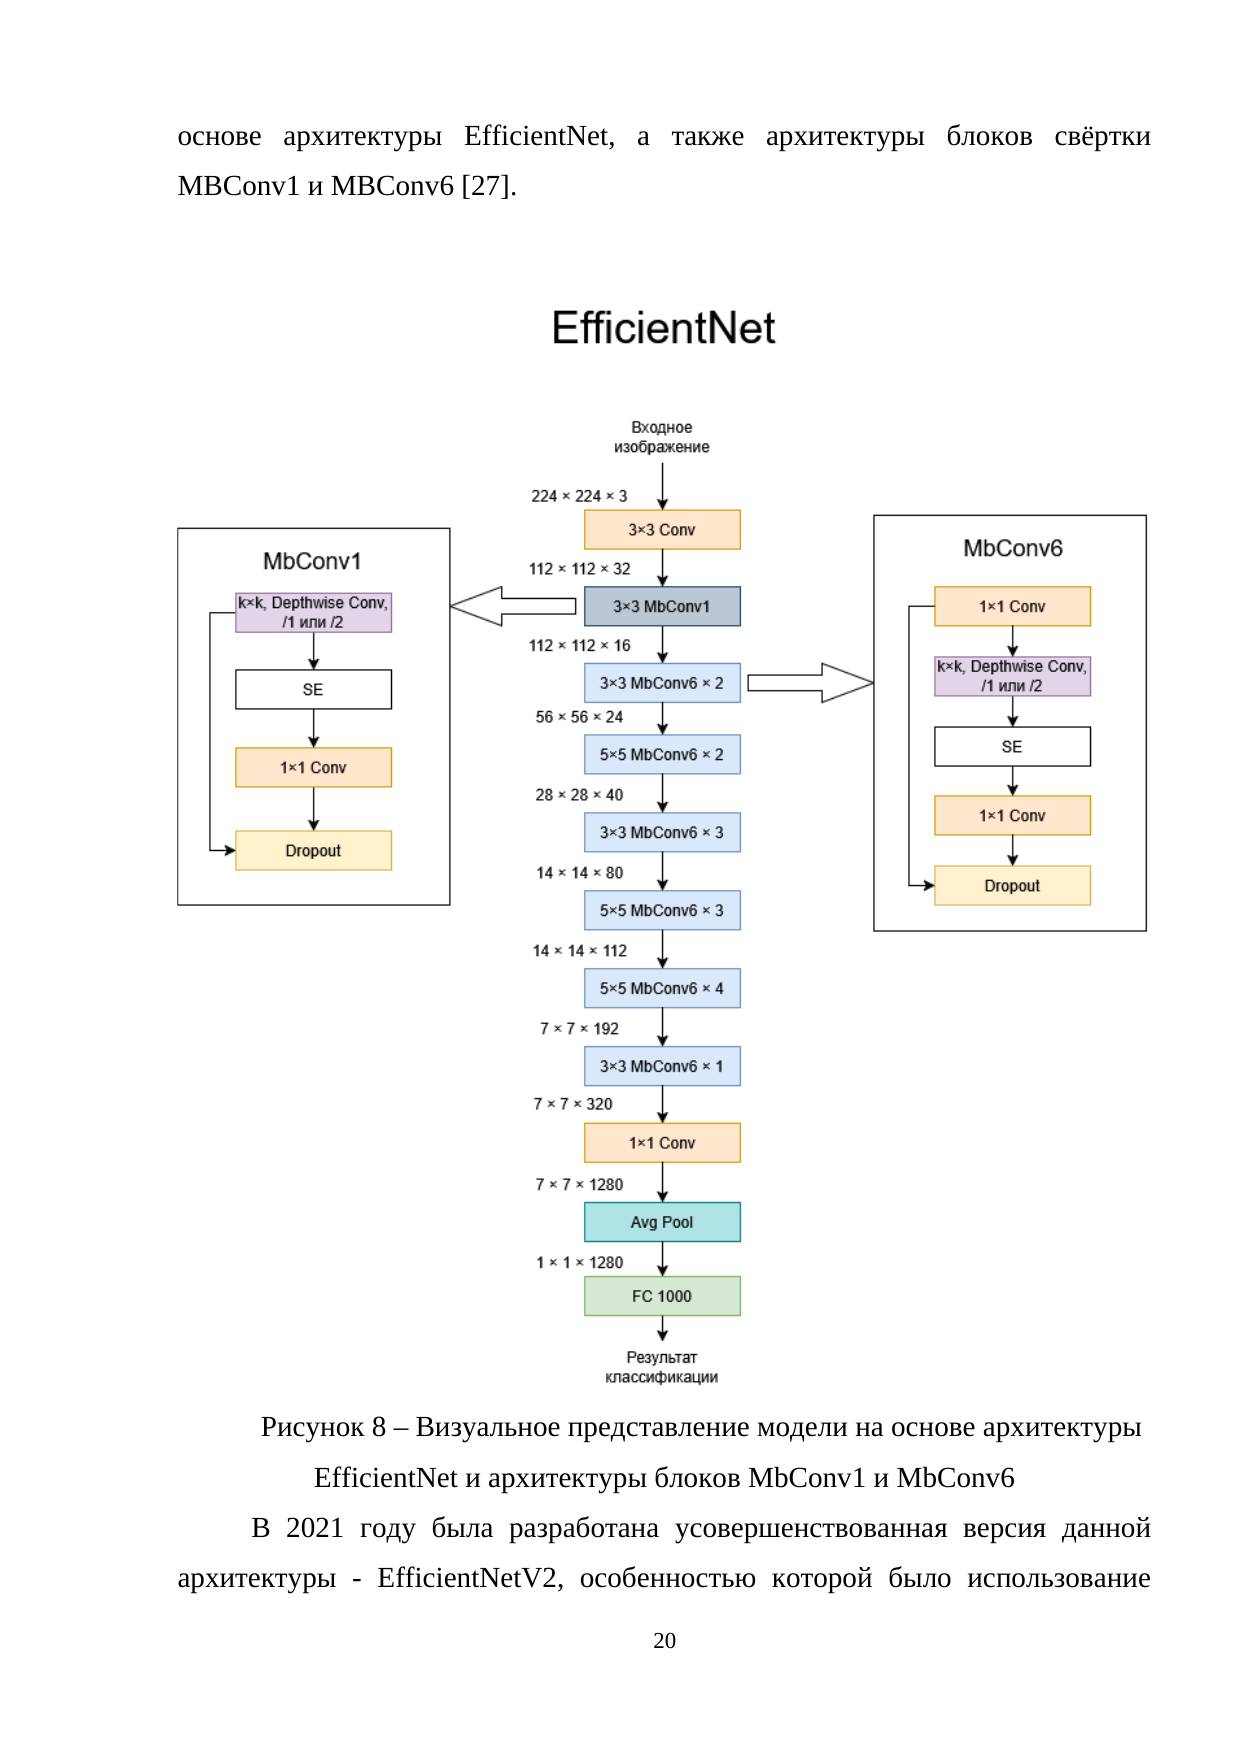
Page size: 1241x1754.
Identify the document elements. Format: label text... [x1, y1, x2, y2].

text Рисунок 8 – Визуальное представление модели на основе архитектуры EfficientNet и архитектуры блоков MbConv1 и MbConv6 [177, 1409, 1152, 1493]
picture [177, 269, 1151, 1393]
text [177, 118, 1152, 202]
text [177, 1510, 1152, 1594]
